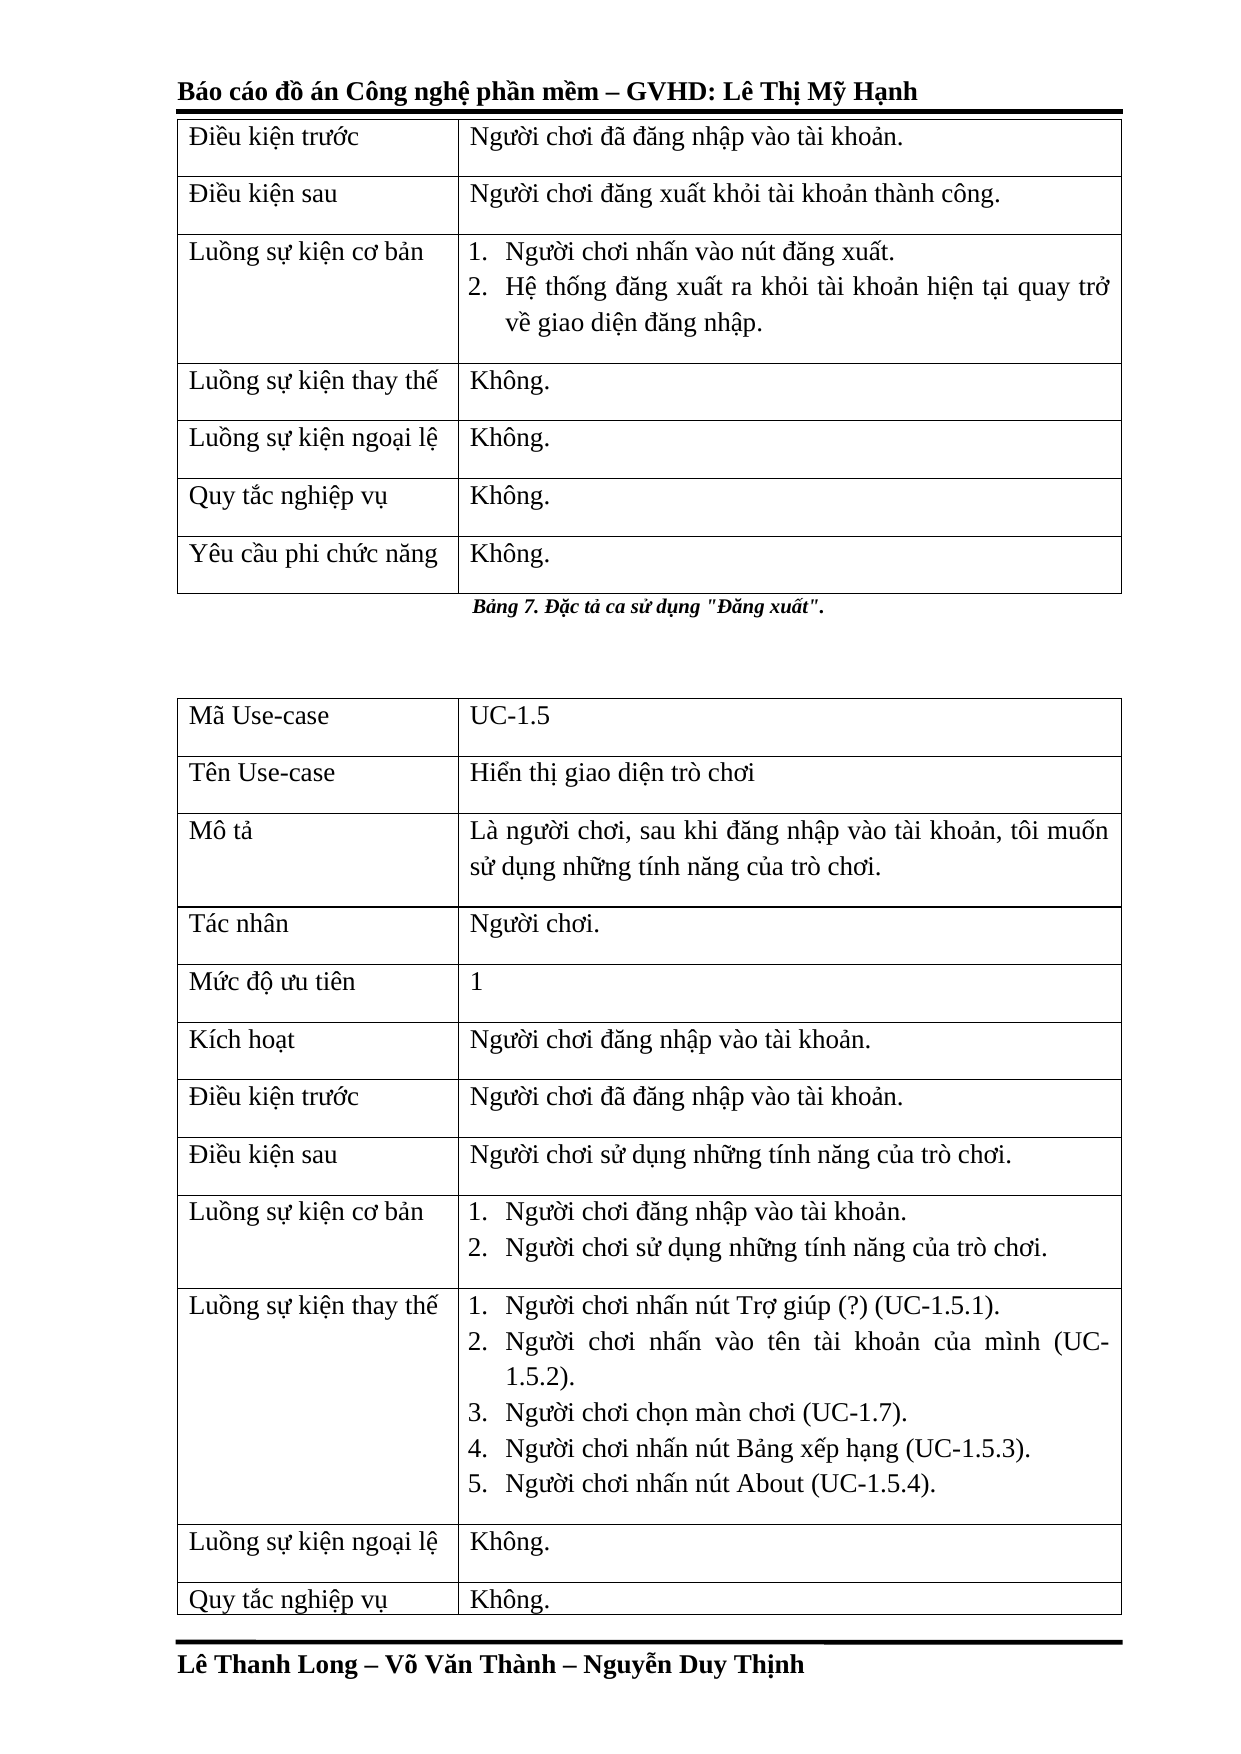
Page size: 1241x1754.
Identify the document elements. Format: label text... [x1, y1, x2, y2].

table_cell Luồng sự kiện ngoại lệ [178, 1525, 458, 1582]
table_cell Không. [459, 1525, 1121, 1582]
table_cell Người chơi nhấn vào nút đăng xuất. Hệ thống đăng xuất ra khỏi tài khoản hiện tại quay trở về giao diện đăng nhập. [459, 235, 1121, 363]
table_cell Người chơi đăng xuất khỏi tài khoản thành công. [459, 177, 1121, 234]
table_cell Người chơi đã đăng nhập vào tài khoản. [459, 1080, 1121, 1137]
table_header Mã Use-case [178, 699, 458, 756]
table_cell Là người chơi, sau khi đăng nhập vào tài khoản, tôi muốn sử dụng những tính năng của trò chơi. [459, 814, 1121, 906]
table_cell Người chơi. [459, 908, 1121, 964]
table_cell Luồng sự kiện ngoại lệ [178, 421, 458, 478]
table_cell Không. [459, 364, 1121, 420]
table_cell Người chơi nhấn nút Trợ giúp (?) (UC-1.5.1). Người chơi nhấn vào tên tài khoản của mình (UC-1.5.2). Người chơi chọn màn chơi (UC-1.7). Người chơi nhấn nút Bảng xếp hạng (UC-1.5.3). Người chơi nhấn nút About (UC-1.5.4). [459, 1289, 1121, 1524]
table_cell Luồng sự kiện cơ bản [178, 235, 458, 363]
table_cell Mức độ ưu tiên [178, 965, 458, 1022]
table_cell Không. [459, 537, 1121, 593]
table_cell Yêu cầu phi chức năng [178, 537, 458, 593]
table_cell Điều kiện sau [178, 1138, 458, 1194]
table_cell Luồng sự kiện thay thế [178, 1289, 458, 1524]
table_cell Người chơi đăng nhập vào tài khoản. [459, 1023, 1121, 1079]
table_cell Hiển thị giao diện trò chơi [459, 757, 1121, 813]
table_cell Quy tắc nghiệp vụ [178, 479, 458, 536]
table_cell Không. [459, 1583, 1121, 1614]
text Bảng 7. Đặc tả ca sử dụng "Đăng xuất". [177, 594, 1122, 618]
table_header UC-1.5 [459, 699, 1121, 756]
table_cell Người chơi đã đăng nhập vào tài khoản. [459, 120, 1121, 176]
table_cell Luồng sự kiện cơ bản [178, 1196, 458, 1288]
table_cell Điều kiện trước [178, 120, 458, 176]
table_cell 1 [459, 965, 1121, 1022]
table_cell Tên Use-case [178, 757, 458, 813]
table_cell Quy tắc nghiệp vụ [178, 1583, 458, 1614]
table_cell Người chơi sử dụng những tính năng của trò chơi. [459, 1138, 1121, 1194]
table_cell Tác nhân [178, 908, 458, 964]
table_cell Luồng sự kiện thay thế [178, 364, 458, 420]
table_cell Không. [459, 421, 1121, 478]
table_cell Không. [459, 479, 1121, 536]
table_cell Điều kiện trước [178, 1080, 458, 1137]
table_cell Mô tả [178, 814, 458, 906]
table_cell Người chơi đăng nhập vào tài khoản. Người chơi sử dụng những tính năng của trò chơi. [459, 1196, 1121, 1288]
table_cell Kích hoạt [178, 1023, 458, 1079]
table_cell Điều kiện sau [178, 177, 458, 234]
